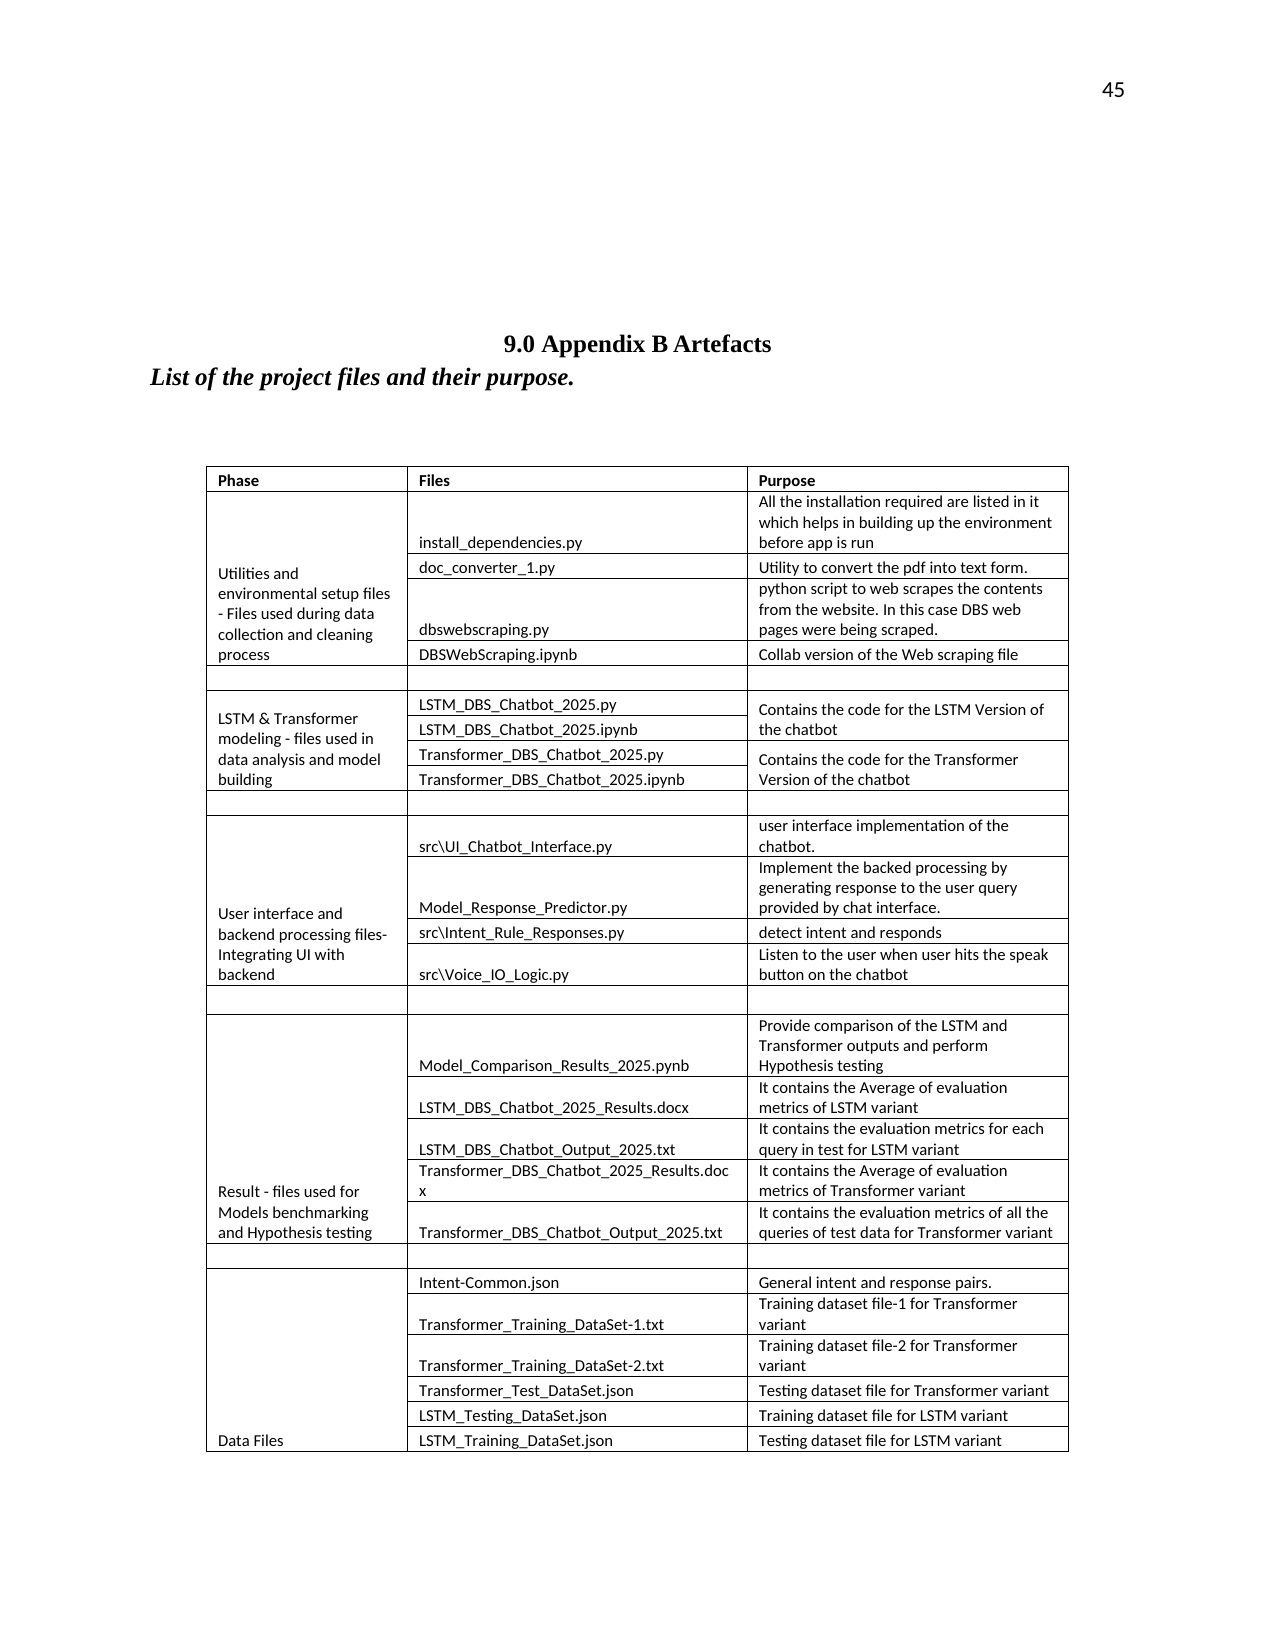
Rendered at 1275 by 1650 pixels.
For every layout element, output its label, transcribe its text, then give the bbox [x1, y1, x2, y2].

table_cell LSTM_DBS_Chatbot_Output_2025.txt [408, 1119, 747, 1159]
table_cell [207, 666, 407, 689]
subtitle Appendix B Artefacts [150, 329, 1125, 358]
table_cell LSTM_Training_DataSet.json [408, 1427, 747, 1451]
table_cell Training dataset file-1 for Transformer variant [748, 1294, 1068, 1334]
table_cell LSTM & Transformer modeling - files used in data analysis and model building [207, 691, 407, 789]
table_cell Transformer_Training_DataSet-1.txt [408, 1294, 747, 1334]
table_cell dbswebscraping.py [408, 579, 747, 639]
table_cell [408, 986, 747, 1014]
table_cell Transformer_Training_DataSet-2.txt [408, 1335, 747, 1376]
table_cell python script to web scrapes the contents from the website. In this case DBS web pages were being scraped. [748, 579, 1068, 639]
table_cell [207, 1244, 407, 1267]
table_cell User interface and backend processing files- Integrating UI with backend [207, 816, 407, 985]
table_header Phase [207, 467, 407, 491]
table_cell General intent and response pairs. [748, 1269, 1068, 1292]
table_cell Data Files [207, 1269, 407, 1451]
table_cell Model_Comparison_Results_2025.pynb [408, 1015, 747, 1076]
table_cell user interface implementation of the chatbot. [748, 816, 1068, 856]
table_cell Transformer_DBS_Chatbot_2025_Results.docx [408, 1160, 747, 1201]
table_cell [408, 1244, 747, 1267]
table_cell doc_converter_1.py [408, 554, 747, 577]
table_cell src\Intent_Rule_Responses.py [408, 919, 747, 943]
table_cell Result - files used for Models benchmarking and Hypothesis testing [207, 1015, 407, 1242]
table_cell LSTM_DBS_Chatbot_2025.ipynb [408, 716, 747, 739]
table_cell All the installation required are listed in it which helps in building up the environment before app is run [748, 492, 1068, 552]
table_cell [207, 791, 407, 814]
table_cell Testing dataset file for Transformer variant [748, 1377, 1068, 1401]
table_cell Utility to convert the pdf into text form. [748, 554, 1068, 577]
table_cell Transformer_Test_DataSet.json [408, 1377, 747, 1401]
table_cell LSTM_DBS_Chatbot_2025.py [408, 691, 747, 714]
table_cell It contains the Average of evaluation metrics of Transformer variant [748, 1160, 1068, 1201]
table_cell [748, 986, 1068, 1014]
table_cell detect intent and responds [748, 919, 1068, 943]
table_cell Listen to the user when user hits the speak button on the chatbot [748, 944, 1068, 985]
table_cell Contains the code for the LSTM Version of the chatbot [748, 691, 1068, 739]
table_cell [748, 666, 1068, 689]
table_cell It contains the evaluation metrics for each query in test for LSTM variant [748, 1119, 1068, 1159]
table_cell Transformer_DBS_Chatbot_2025.py [408, 741, 747, 764]
table_cell install_dependencies.py [408, 492, 747, 552]
table_cell Collab version of the Web scraping file [748, 641, 1068, 664]
table_cell [408, 791, 747, 814]
table_cell It contains the Average of evaluation metrics of LSTM variant [748, 1077, 1068, 1117]
table_cell Model_Response_Predictor.py [408, 857, 747, 918]
table_cell src\Voice_IO_Logic.py [408, 944, 747, 985]
table_cell Utilities and environmental setup files - Files used during data collection and cleaning process [207, 492, 407, 664]
table_cell [748, 1244, 1068, 1267]
table_cell Training dataset file-2 for Transformer variant [748, 1335, 1068, 1376]
table_cell DBSWebScraping.ipynb [408, 641, 747, 664]
table_cell Testing dataset file for LSTM variant [748, 1427, 1068, 1451]
table_cell Intent-Common.json [408, 1269, 747, 1292]
table_cell Training dataset file for LSTM variant [748, 1402, 1068, 1426]
table_cell It contains the evaluation metrics of all the queries of test data for Transformer variant [748, 1202, 1068, 1242]
table_header Purpose [748, 467, 1068, 491]
table_cell Provide comparison of the LSTM and Transformer outputs and perform Hypothesis testing [748, 1015, 1068, 1076]
table_header Files [408, 467, 747, 491]
table_cell src\UI_Chatbot_Interface.py [408, 816, 747, 856]
table_cell [748, 791, 1068, 814]
table_cell LSTM_DBS_Chatbot_2025_Results.docx [408, 1077, 747, 1117]
table_cell Implement the backed processing by generating response to the user query provided by chat interface. [748, 857, 1068, 918]
table_cell Transformer_DBS_Chatbot_2025.ipynb [408, 766, 747, 789]
table_cell Transformer_DBS_Chatbot_Output_2025.txt [408, 1202, 747, 1242]
table_cell [408, 666, 747, 689]
table_cell LSTM_Testing_DataSet.json [408, 1402, 747, 1426]
table_cell Contains the code for the Transformer Version of the chatbot [748, 741, 1068, 789]
text List of the project files and their purpose. [150, 362, 1125, 391]
table_cell [207, 986, 407, 1014]
